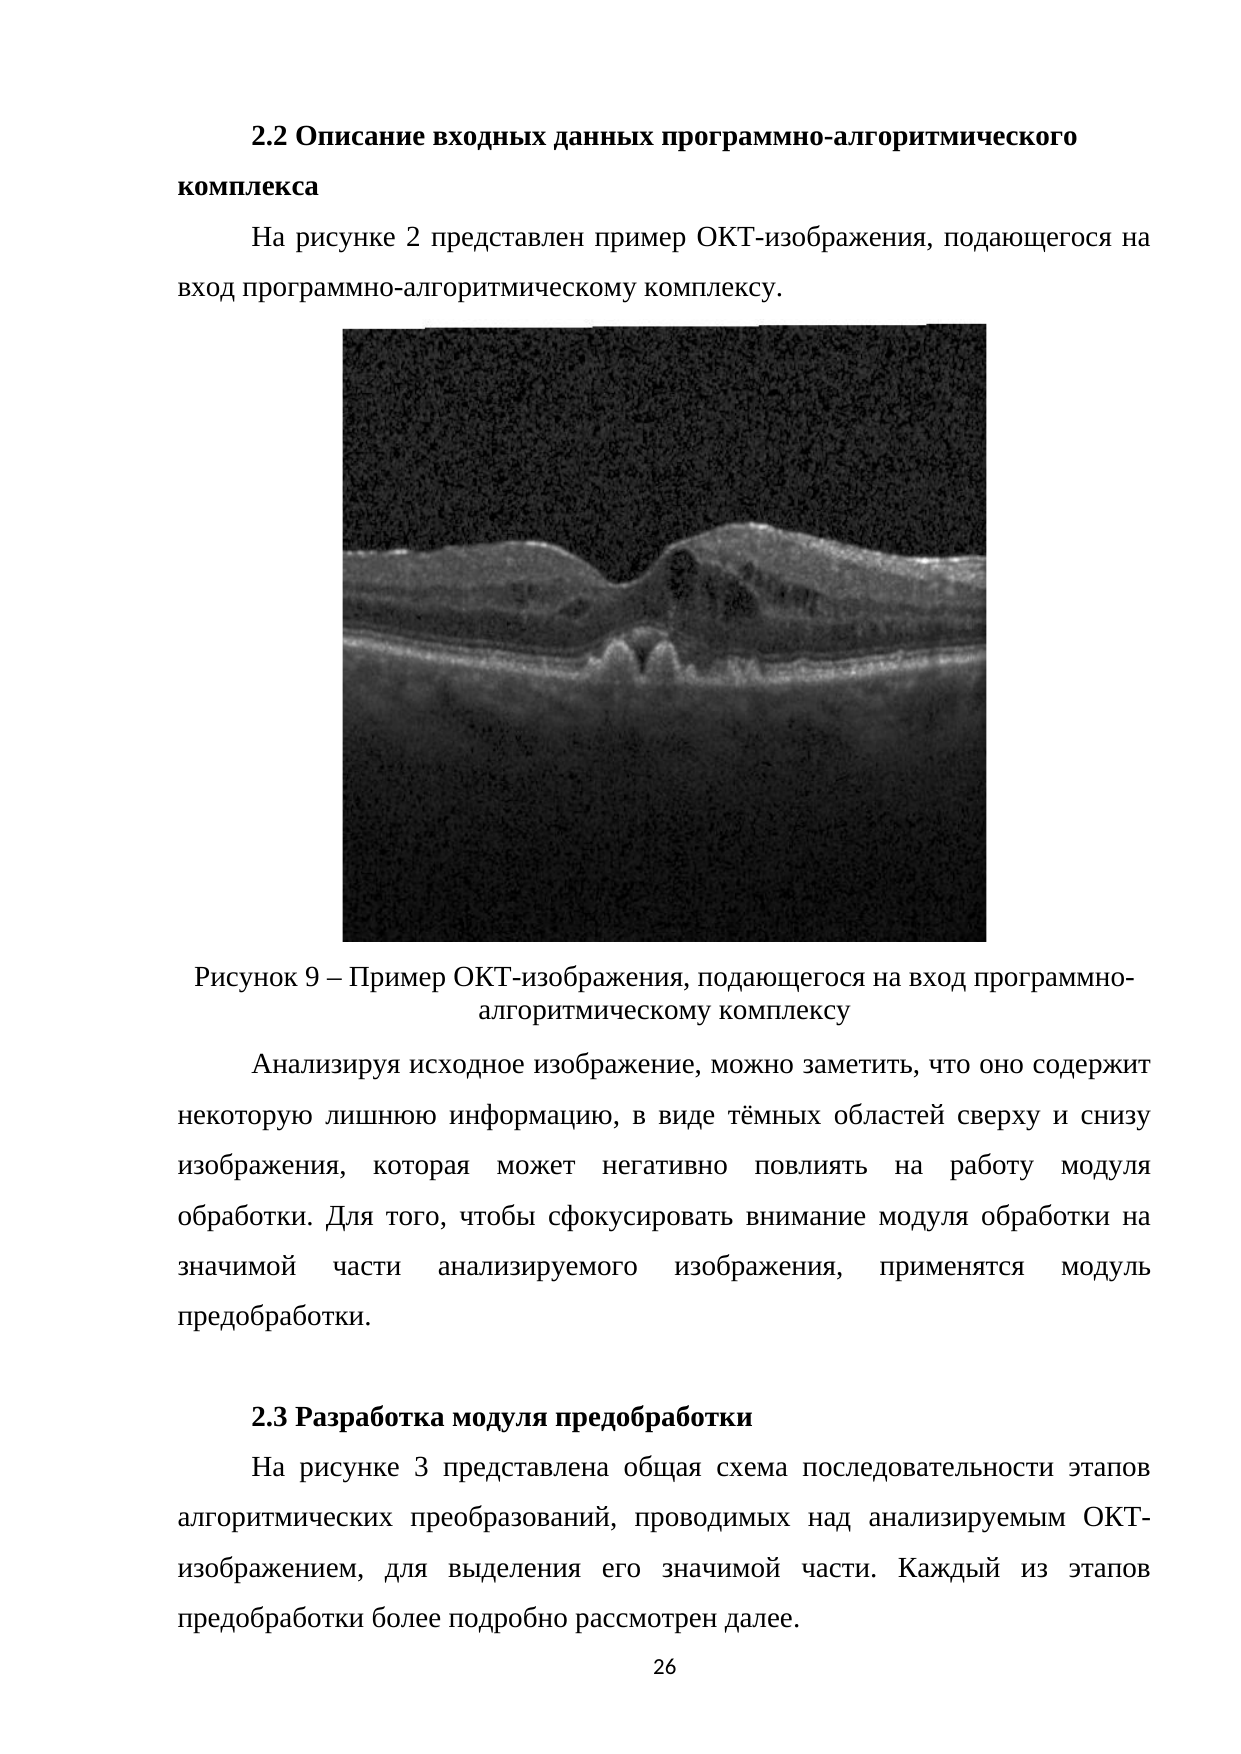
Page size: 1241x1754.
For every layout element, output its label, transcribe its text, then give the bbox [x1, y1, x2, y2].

picture [342, 319, 987, 942]
subtitle Разработка модуля предобработки [177, 1399, 1152, 1432]
text На рисунке 2 представлен пример ОКТ-изображения, подающегося на вход программно-алгоритмическому комплексу. [177, 219, 1152, 303]
text На рисунке 3 представлена общая схема последовательности этапов алгоритмических преобразований, проводимых над анализируемым ОКТ-изображением, для выделения его значимой части. Каждый из этапов предобработки более подробно рассмотрен далее. [177, 1449, 1152, 1634]
subtitle Описание входных данных программно-алгоритмического комплекса [177, 118, 1152, 202]
text Анализируя исходное изображение, можно заметить, что оно содержит некоторую лишнюю информацию, в виде тёмных областей сверху и снизу изображения, которая может негативно повлиять на работу модуля обработки. Для того, чтобы сфокусировать внимание модуля обработки на значимой части анализируемого изображения, применятся модуль предобработки. [177, 1047, 1152, 1332]
text Рисунок 9 – Пример ОКТ-изображения, подающегося на вход программно-алгоритмическому комплексу [177, 959, 1152, 1026]
